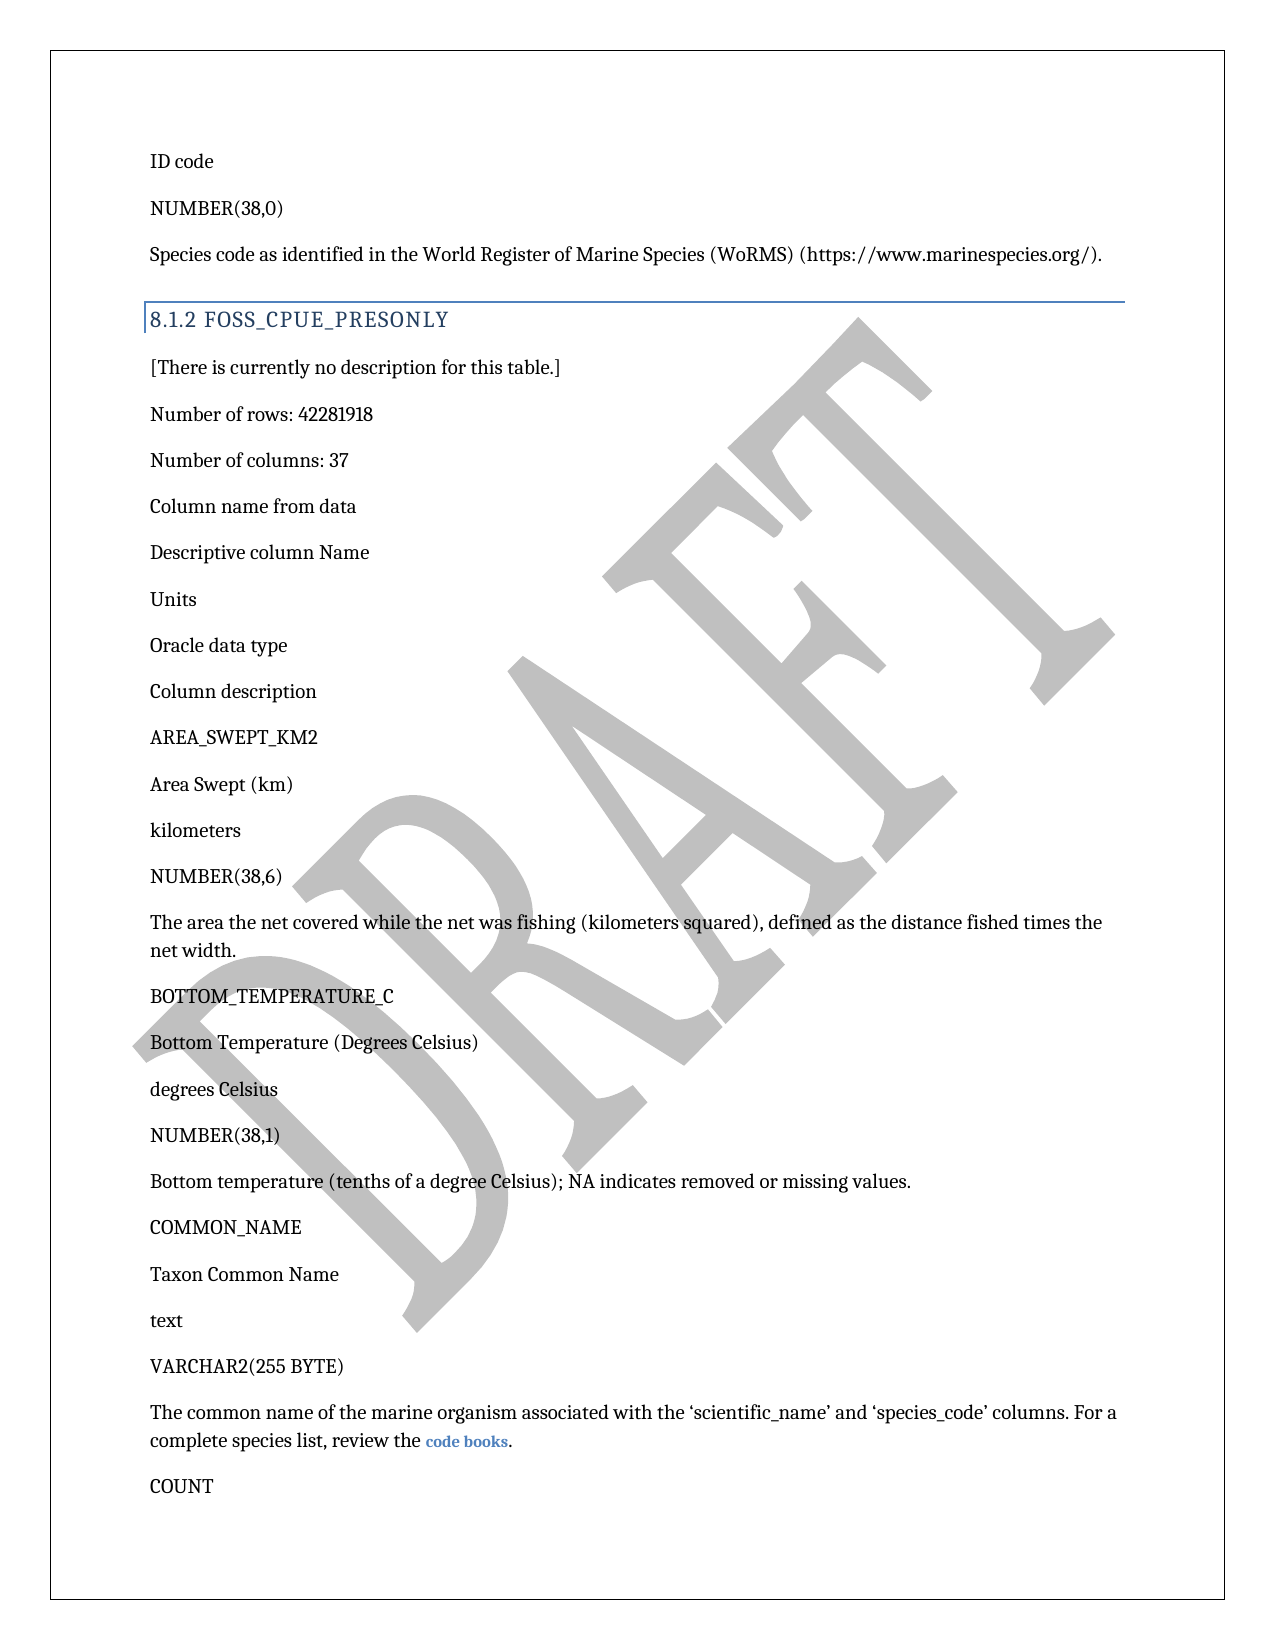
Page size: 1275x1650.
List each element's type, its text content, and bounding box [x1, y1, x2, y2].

text AREA_SWEPT_KM2 [150, 726, 1125, 750]
text [There is currently no description for this table.] [150, 356, 1125, 380]
text text [150, 1308, 1125, 1332]
text COUNT [150, 1475, 1125, 1499]
text Taxon Common Name [150, 1262, 1125, 1286]
text Species code as identified in the World Register of Marine Species (WoRMS) (https://www.marinespecies.org/). [150, 242, 1125, 266]
text ID code [150, 150, 1125, 174]
text Number of columns: 37 [150, 448, 1125, 472]
text The area the net covered while the net was fishing (kilometers squared), defined as the distance fished times the net width. [150, 911, 1125, 962]
text NUMBER(38,1) [150, 1123, 1125, 1147]
text Bottom temperature (tenths of a degree Celsius); NA indicates removed or missing values. [150, 1170, 1125, 1194]
text Units [150, 587, 1125, 611]
text NUMBER(38,6) [150, 865, 1125, 889]
text degrees Celsius [150, 1077, 1125, 1101]
text Column name from data [150, 495, 1125, 519]
text NUMBER(38,0) [150, 196, 1125, 220]
text Column description [150, 680, 1125, 704]
text Bottom Temperature (Degrees Celsius) [150, 1031, 1125, 1055]
text The common name of the marine organism associated with the ‘scientific_name’ and ‘species_code’ columns. For a complete species list, review the code books. [150, 1401, 1125, 1452]
text Area Swept (km) [150, 772, 1125, 796]
text Descriptive column Name [150, 541, 1125, 565]
text kilometers [150, 818, 1125, 842]
text BOTTOM_TEMPERATURE_C [150, 985, 1125, 1009]
text Oracle data type [150, 633, 1125, 657]
text COMMON_NAME [150, 1216, 1125, 1240]
text Number of rows: 42281918 [150, 402, 1125, 426]
subtitle 8.1.2 FOSS_CPUE_PRESONLY [146, 303, 1125, 333]
text VARCHAR2(255 BYTE) [150, 1355, 1125, 1379]
